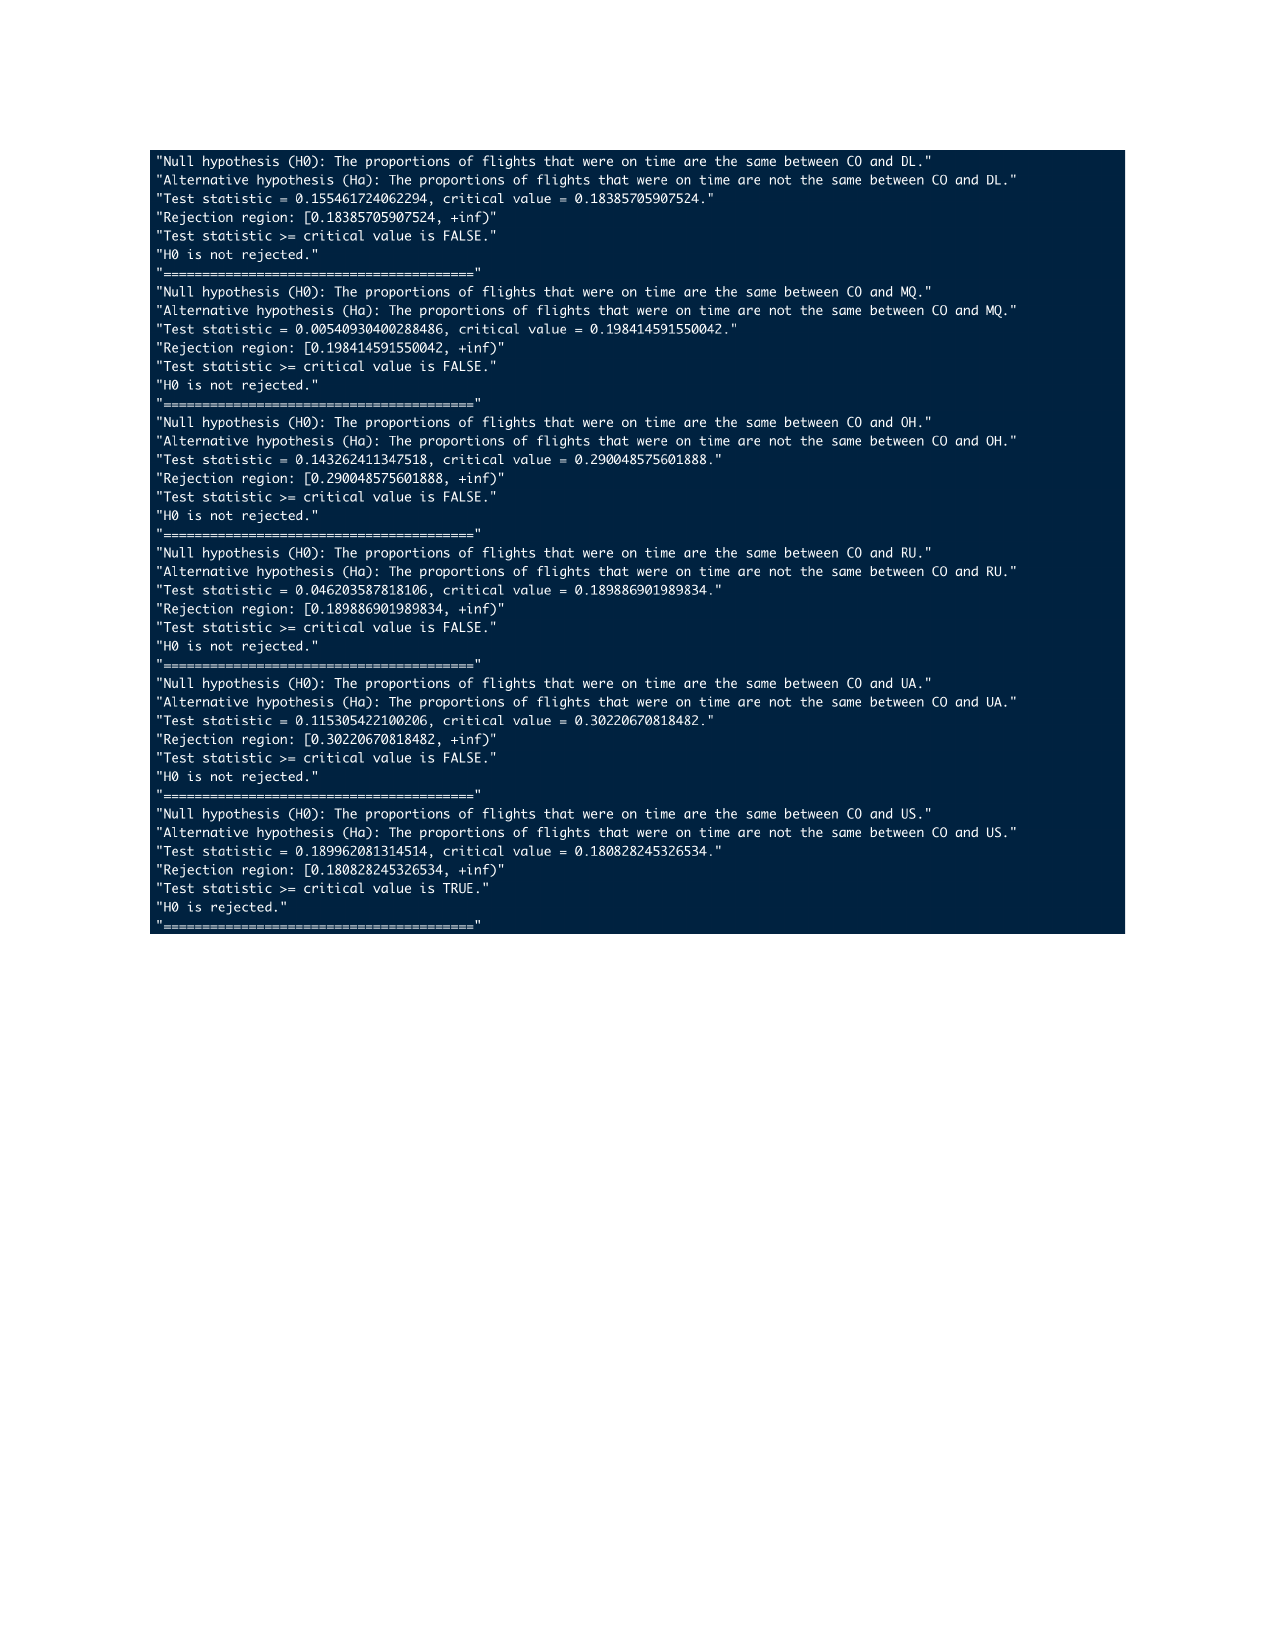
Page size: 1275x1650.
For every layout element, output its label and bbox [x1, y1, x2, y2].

picture [150, 150, 1125, 934]
